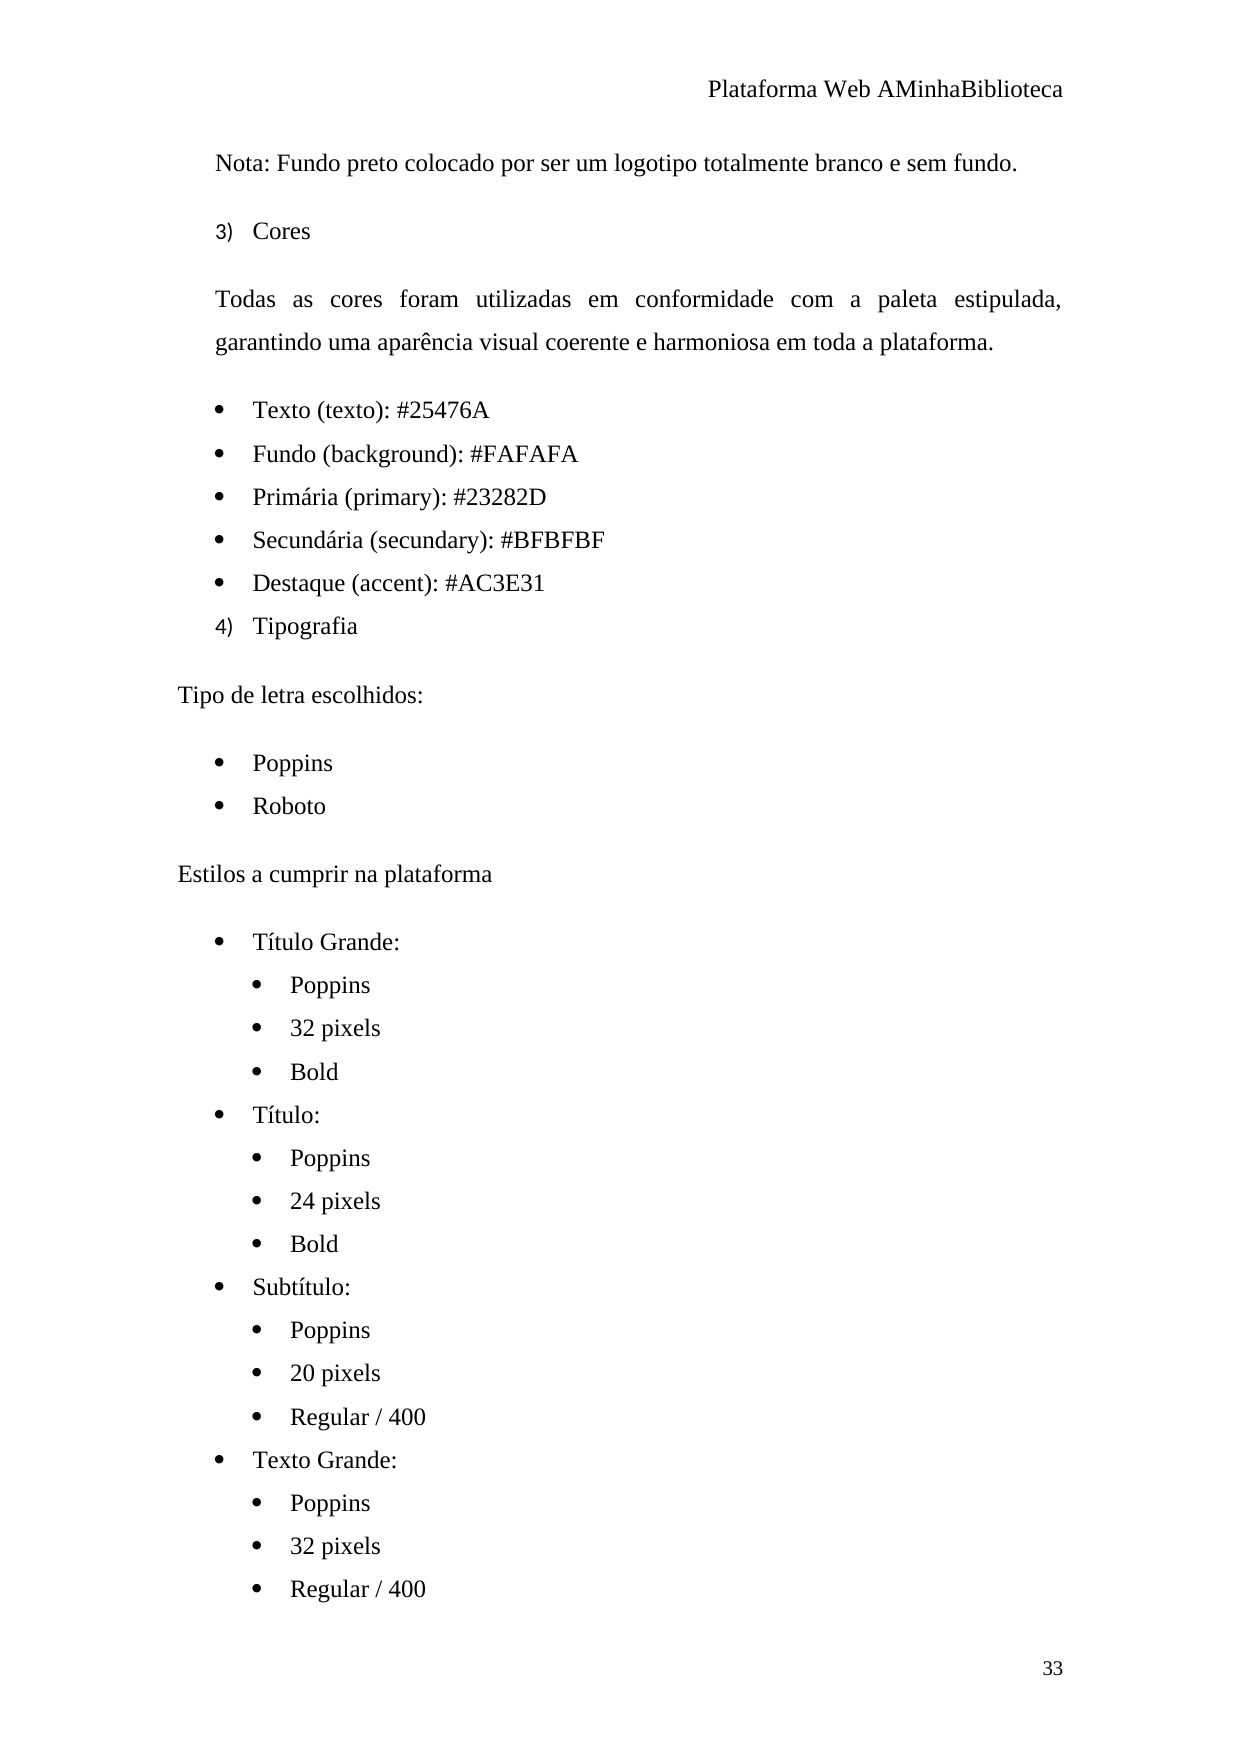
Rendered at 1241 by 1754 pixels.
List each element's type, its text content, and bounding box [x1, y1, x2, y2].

list Subtítulo: [215, 1272, 1063, 1301]
list Regular / 400 [252, 1574, 1063, 1603]
list Fundo (background): #FAFAFA [215, 439, 1063, 467]
list Bold [252, 1229, 1063, 1258]
list 20 pixels [252, 1358, 1063, 1387]
list Poppins [252, 1315, 1063, 1344]
list Poppins [252, 1488, 1063, 1517]
list Texto Grande: [215, 1445, 1063, 1473]
list Regular / 400 [252, 1402, 1063, 1430]
list Primária (primary): #23282D [215, 482, 1063, 511]
list Título: [215, 1100, 1063, 1128]
text Nota: Fundo preto colocado por ser um logotipo totalmente branco e sem fundo. [215, 148, 1063, 176]
list Poppins [215, 748, 1063, 777]
list Secundária (secundary): #BFBFBF [215, 525, 1063, 554]
list 32 pixels [252, 1531, 1063, 1560]
list Título Grande: [215, 927, 1063, 956]
list Roboto [215, 791, 1063, 820]
list Poppins [252, 970, 1063, 999]
text Tipo de letra escolhidos: [177, 680, 1063, 708]
text Estilos a cumprir na plataforma [177, 859, 1063, 888]
list Tipografia [215, 611, 1063, 640]
text Todas as cores foram utilizadas em conformidade com a paleta estipulada, garantindo uma aparência visual coerente e harmoniosa em toda a plataforma. [215, 284, 1063, 356]
list Texto (texto): #25476A [215, 396, 1063, 424]
list 24 pixels [252, 1186, 1063, 1215]
list Destaque (accent): #AC3E31 [215, 568, 1063, 597]
list Poppins [252, 1143, 1063, 1172]
list 32 pixels [252, 1013, 1063, 1042]
list Bold [252, 1057, 1063, 1085]
list Cores [215, 216, 1063, 245]
